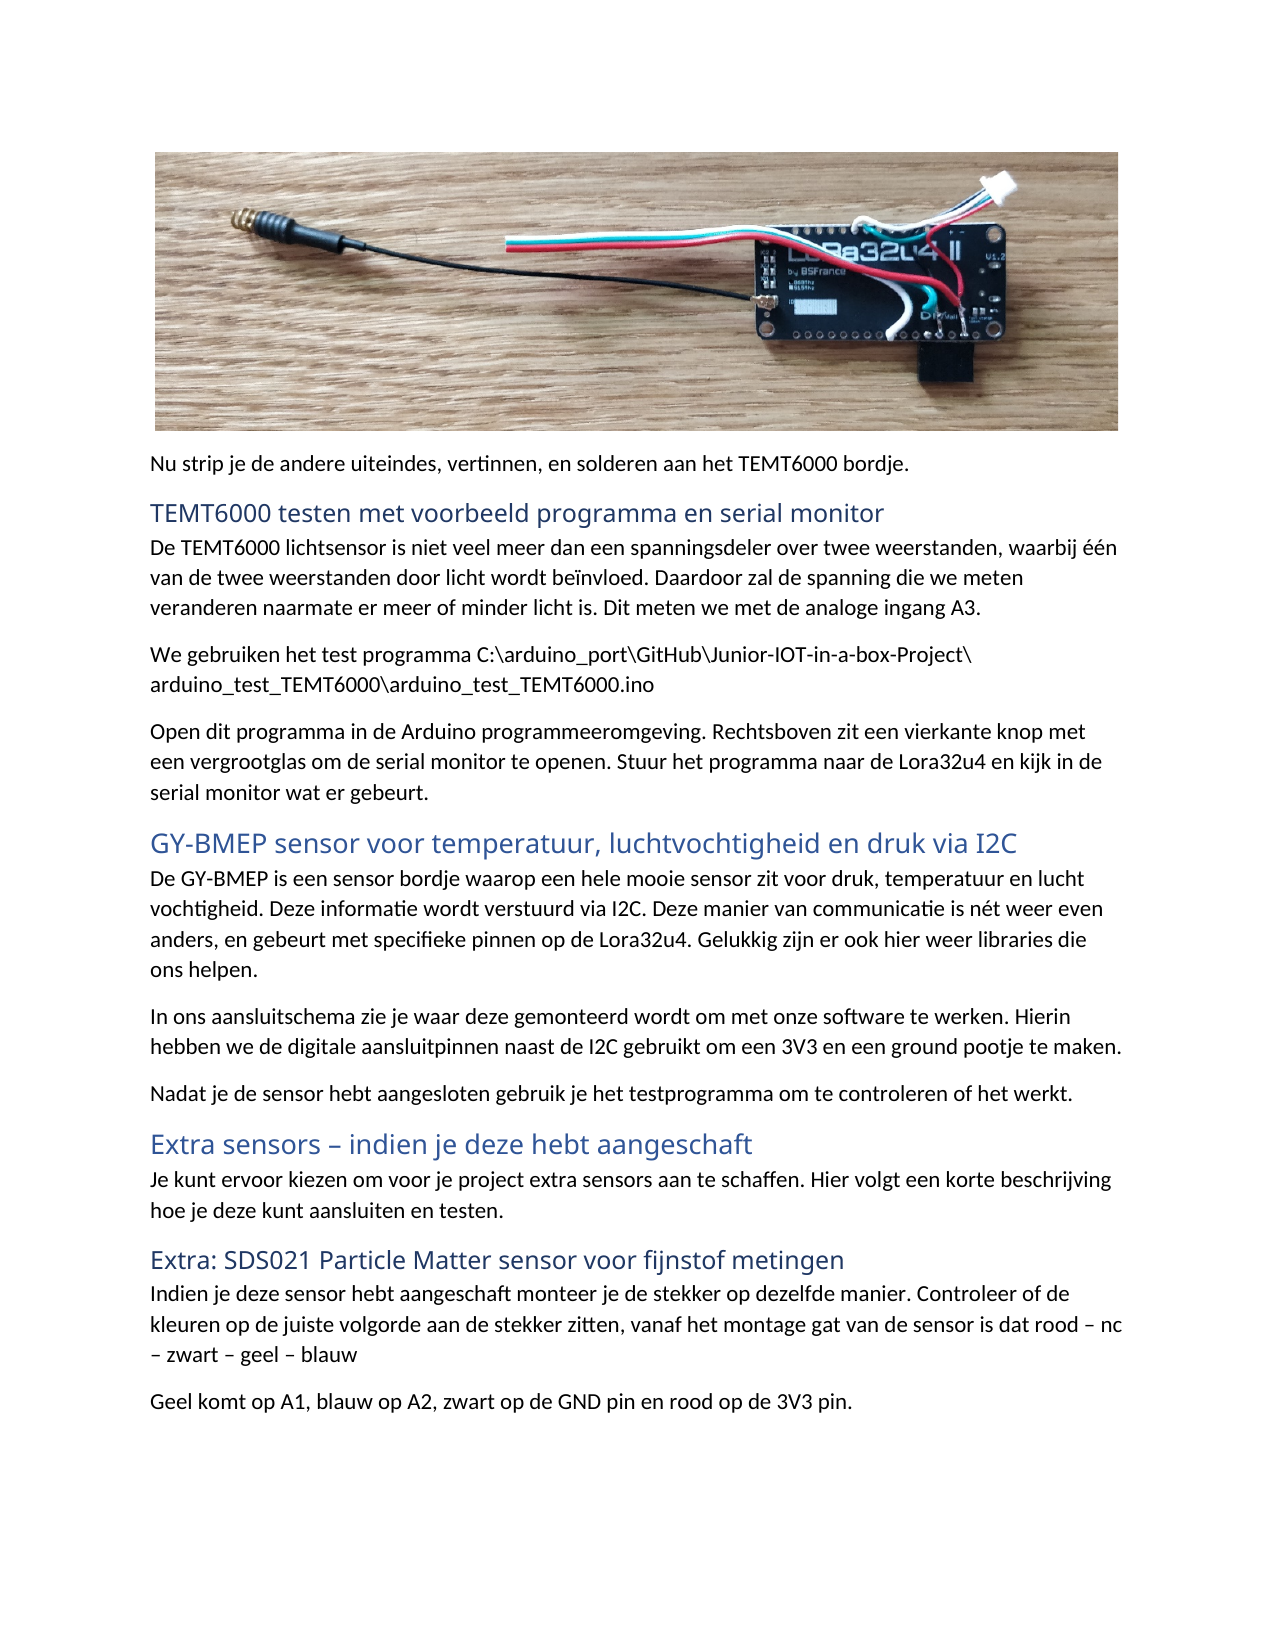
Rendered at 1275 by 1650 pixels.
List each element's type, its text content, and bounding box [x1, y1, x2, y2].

text Geel komt op A1, blauw op A2, zwart op de GND pin en rood op de 3V3 pin. [150, 1387, 1125, 1415]
text Nadat je de sensor hebt aangesloten gebruik je het testprogramma om te controleren of het werkt. [150, 1079, 1125, 1107]
text Indien je deze sensor hebt aangeschaft monteer je de stekker op dezelfde manier. Controleer of de kleuren op de juiste volgorde aan de stekker zitten, vanaf het montage gat van de sensor is dat rood – nc – zwart – geel – blauw [150, 1279, 1125, 1368]
text De TEMT6000 lichtsensor is niet veel meer dan een spanningsdeler over twee weerstanden, waarbij één van de twee weerstanden door licht wordt beïnvloed. Daardoor zal de spanning die we meten veranderen naarmate er meer of minder licht is. Dit meten we met de analoge ingang A3. [150, 533, 1125, 621]
text Nu strip je de andere uiteindes, vertinnen, en solderen aan het TEMT6000 bordje. [150, 449, 1125, 477]
subtitle Extra sensors – indien je deze hebt aangeschaft [150, 1126, 1125, 1163]
text We gebruiken het test programma C:\arduino_port\GitHub\Junior-IOT-in-a-box-Project\arduino_test_TEMT6000\arduino_test_TEMT6000.ino [150, 640, 1125, 698]
text De GY-BMEP is een sensor bordje waarop een hele mooie sensor zit voor druk, temperatuur en lucht vochtigheid. Deze informatie wordt verstuurd via I2C. Deze manier van communicatie is nét weer even anders, en gebeurt met specifieke pinnen op de Lora32u4. Gelukkig zijn er ook hier weer libraries die ons helpen. [150, 864, 1125, 983]
picture [155, 152, 1119, 431]
text In ons aansluitschema zie je waar deze gemonteerd wordt om met onze software te werken. Hierin hebben we de digitale aansluitpinnen naast de I2C gebruikt om een 3V3 en een ground pootje te maken. [150, 1002, 1125, 1060]
subtitle GY-BMEP sensor voor temperatuur, luchtvochtigheid en druk via I2C [150, 824, 1125, 861]
subtitle Extra: SDS021 Particle Matter sensor voor fijnstof metingen [150, 1243, 1125, 1277]
text Je kunt ervoor kiezen om voor je project extra sensors aan te schaffen. Hier volgt een korte beschrijving hoe je deze kunt aansluiten en testen. [150, 1166, 1125, 1224]
text Open dit programma in de Arduino programmeeromgeving. Rechtsboven zit een vierkante knop met een vergrootglas om de serial monitor te openen. Stuur het programma naar de Lora32u4 en kijk in de serial monitor wat er gebeurt. [150, 717, 1125, 806]
subtitle TEMT6000 testen met voorbeeld programma en serial monitor [150, 496, 1125, 530]
